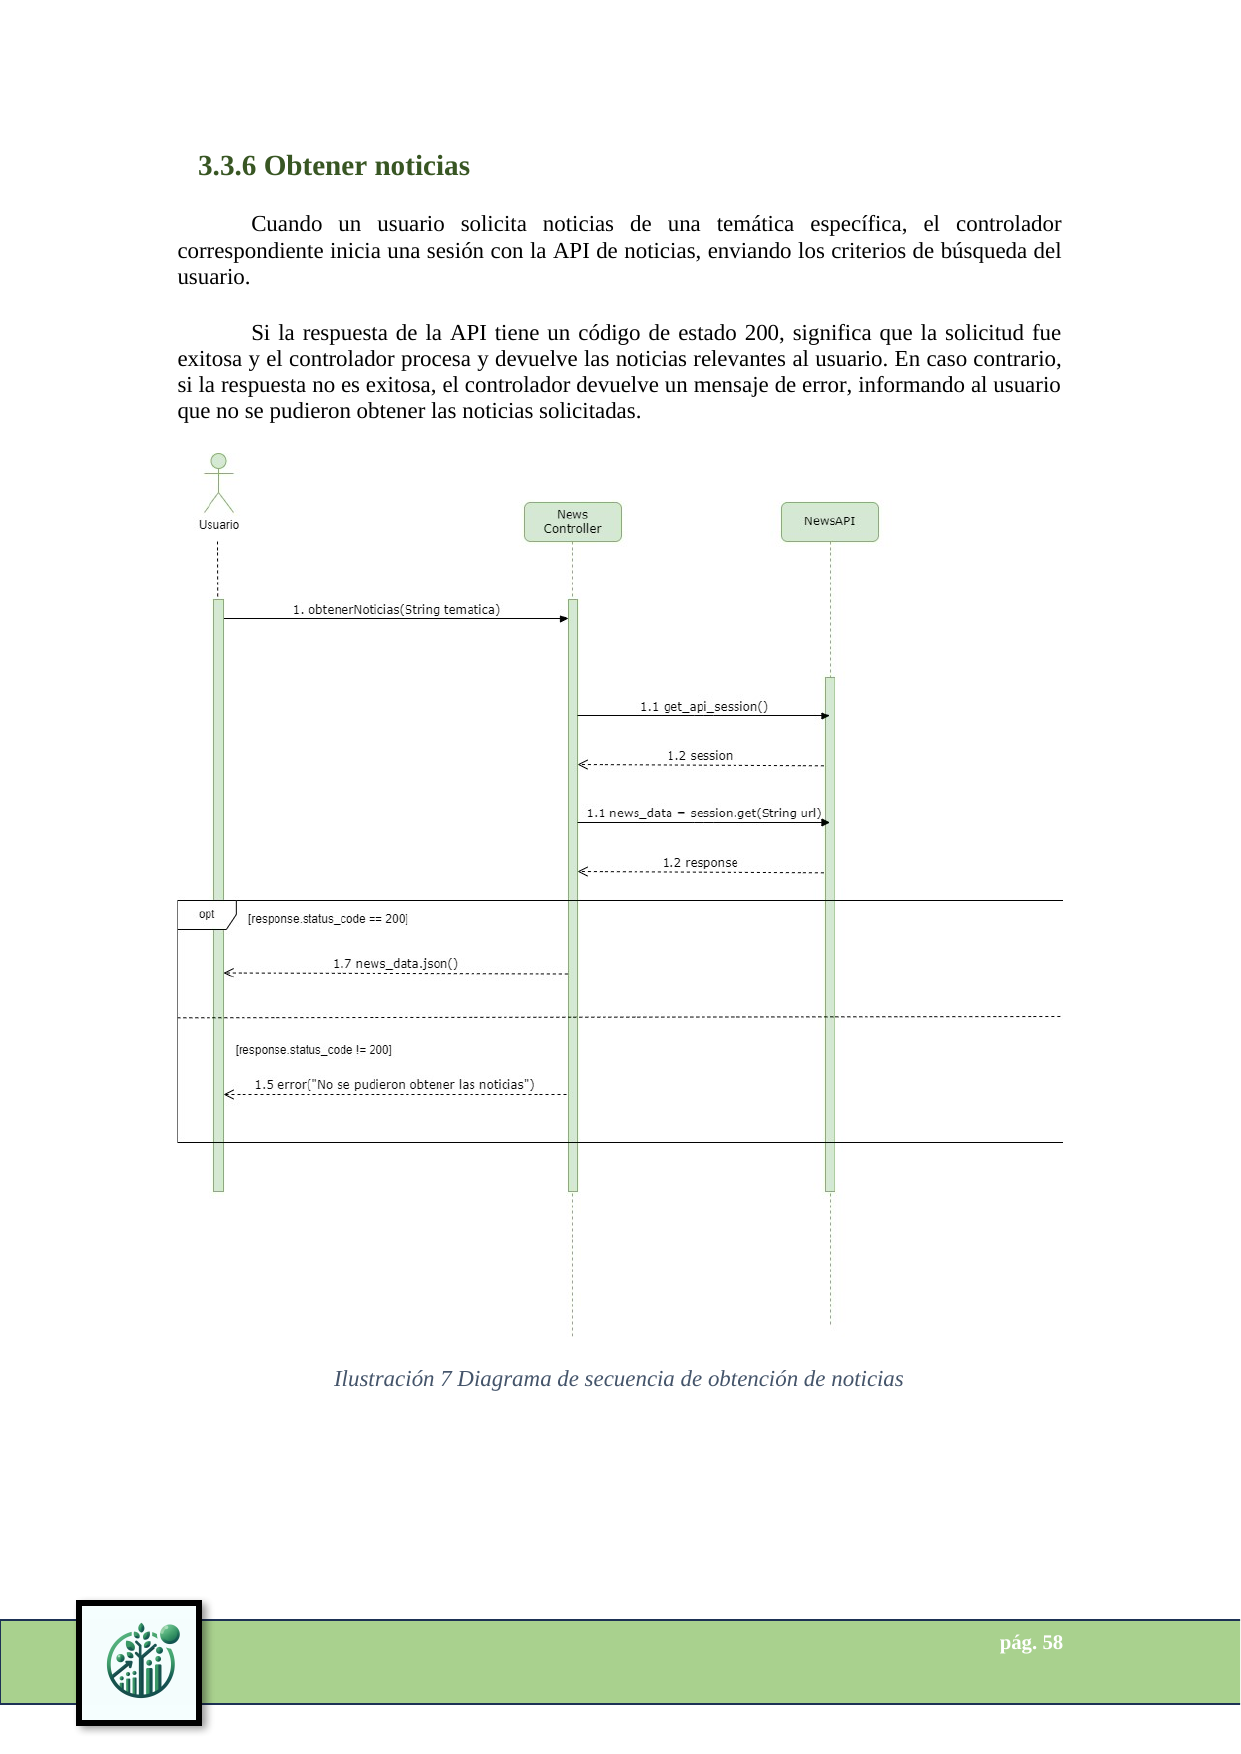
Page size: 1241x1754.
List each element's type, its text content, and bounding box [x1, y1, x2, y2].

subtitle 3.3.6 Obtener noticias [198, 148, 1063, 181]
text Cuando un usuario solicita noticias de una temática específica, el controlador correspondiente inicia una sesión con la API de noticias, enviando los criterios de búsqueda del usuario. [177, 210, 1063, 289]
text Ilustración 7 Diagrama de secuencia de obtención de noticias [177, 1365, 1063, 1392]
picture [82, 1606, 196, 1720]
picture [177, 453, 1063, 1337]
text Si la respuesta de la API tiene un código de estado 200, significa que la solicitud fue exitosa y el controlador procesa y devuelve las noticias relevantes al usuario. En caso contrario, si la respuesta no es exitosa, el controlador devuelve un mensaje de error, informando al usuario que no se pudieron obtener las noticias solicitadas. [177, 318, 1063, 424]
